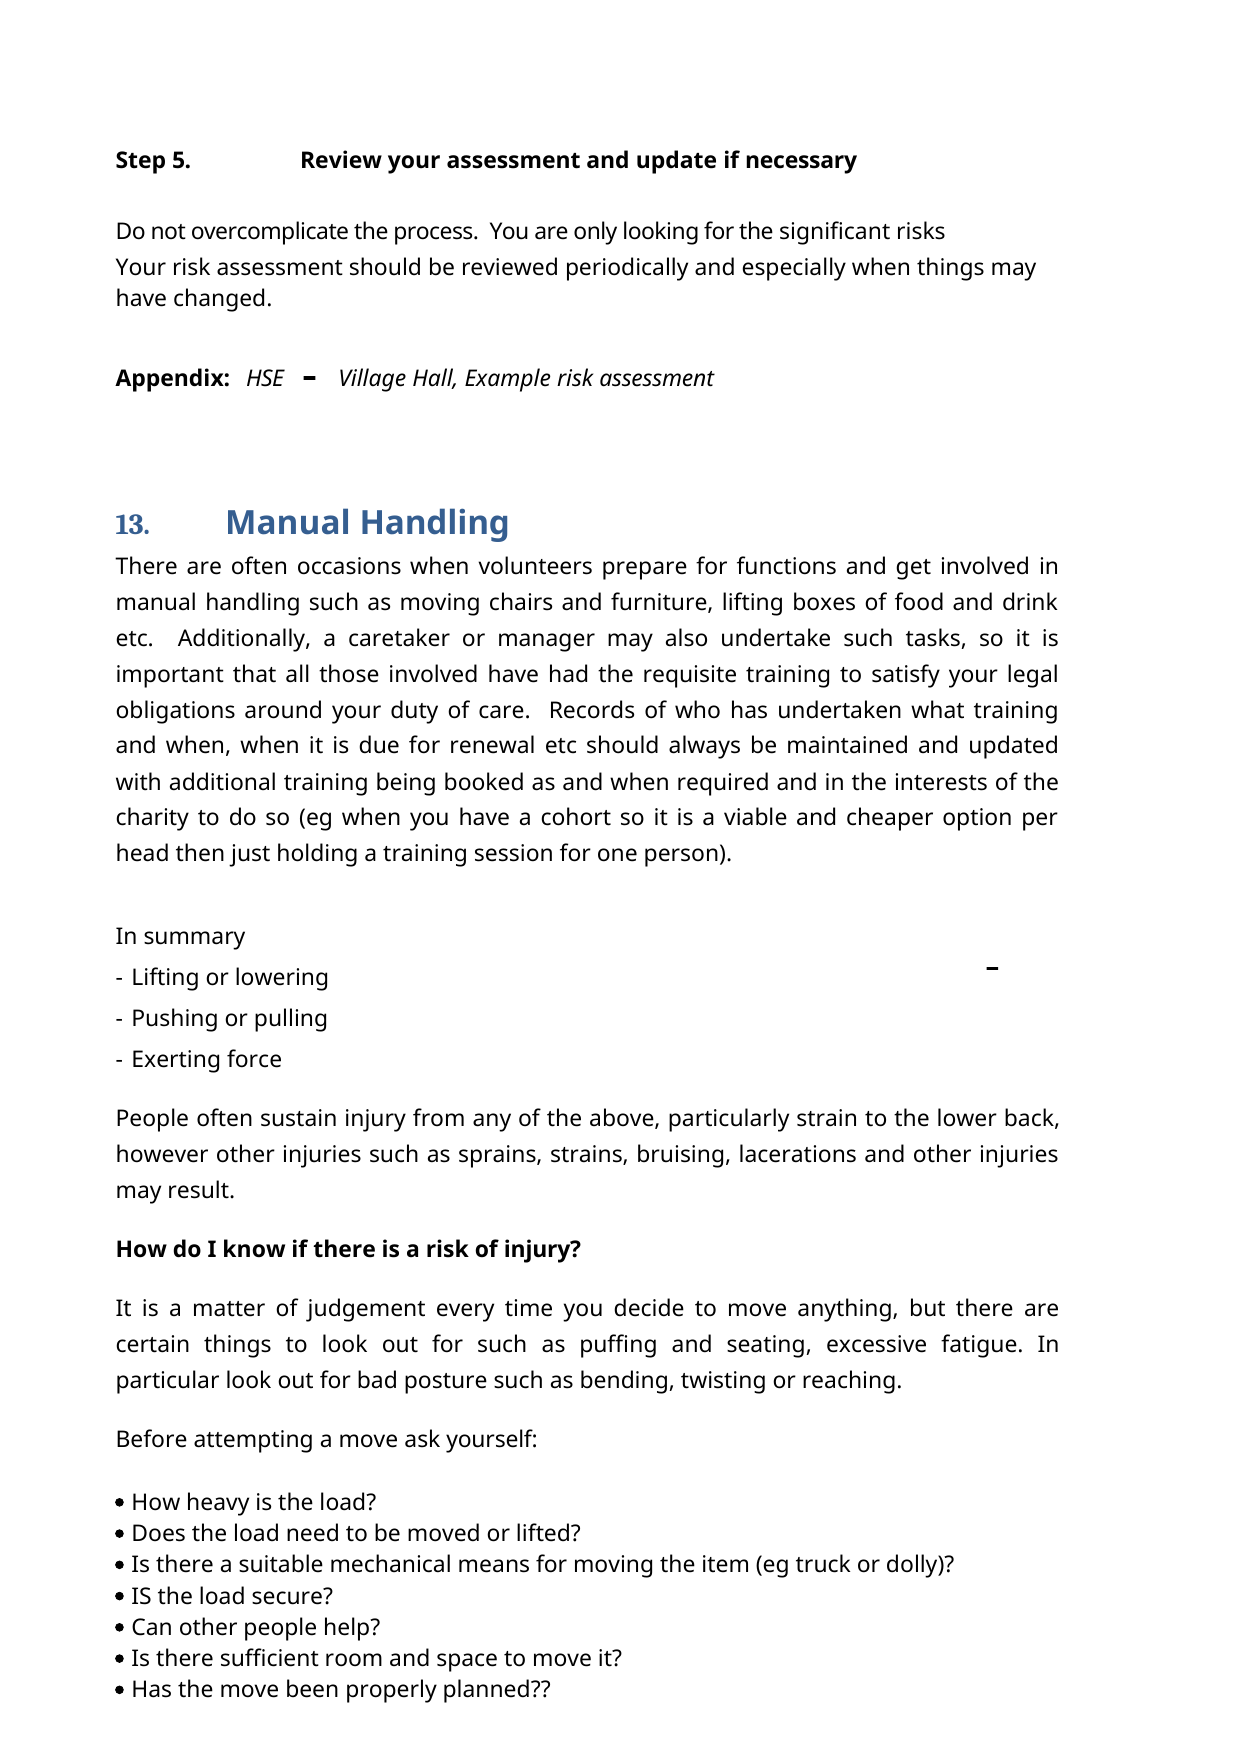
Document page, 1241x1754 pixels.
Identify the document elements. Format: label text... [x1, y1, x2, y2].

list Can other people help? [115, 1611, 1060, 1642]
text It is a matter of judgement every time you decide to move anything, but there are certain things to look out for such as puffing and seating, excessive fatigue. In particular look out for bad posture such as bending, twisting or reaching. [115, 1292, 1060, 1395]
list IS the load secure? [115, 1580, 1060, 1611]
text In summary [115, 919, 1060, 951]
list Pushing or pulling [115, 1002, 1060, 1033]
text Appendix: HSE Village Hall, Example risk assessment [115, 362, 1060, 393]
subtitle How do I know if there is a risk of injury? [115, 1233, 1060, 1264]
list Does the load need to be moved or lifted? [115, 1517, 1060, 1548]
list Has the move been properly planned?? [115, 1673, 1060, 1705]
list Manual Handling [115, 499, 1060, 544]
list Exerting force [115, 1043, 1060, 1074]
text Your risk assessment should be reviewed periodically and especially when things may have changed. [115, 251, 1060, 313]
list Lifting or lowering [115, 961, 1060, 992]
list Is there sufficient room and space to move it? [115, 1642, 1060, 1673]
list Is there a suitable mechanical means for moving the item (eg truck or dolly)? [115, 1548, 1060, 1580]
text Before attempting a move ask yourself: [115, 1423, 1060, 1455]
subtitle Step 5. Review your assessment and update if necessary [115, 144, 1060, 175]
text Do not overcomplicate the process. You are only looking for the significant risks [115, 215, 1060, 246]
text There are often occasions when volunteers prepare for functions and get involved in manual handling such as moving chairs and furniture, lifting boxes of food and drink etc. Additionally, a caretaker or manager may also undertake such tasks, so it is important that all those involved have had the requisite training to satisfy your legal obligations around your duty of care. Records of who has undertaken what training and when, when it is due for renewal etc should always be maintained and updated with additional training being booked as and when required and in the interests of the charity to do so (eg when you have a cohort so it is a viable and cheaper option per head then just holding a training session for one person). [115, 550, 1060, 868]
list How heavy is the load? [115, 1486, 1060, 1517]
text People often sustain injury from any of the above, particularly strain to the lower back, however other injuries such as sprains, strains, bruising, lacerations and other injuries may result. [115, 1102, 1060, 1206]
